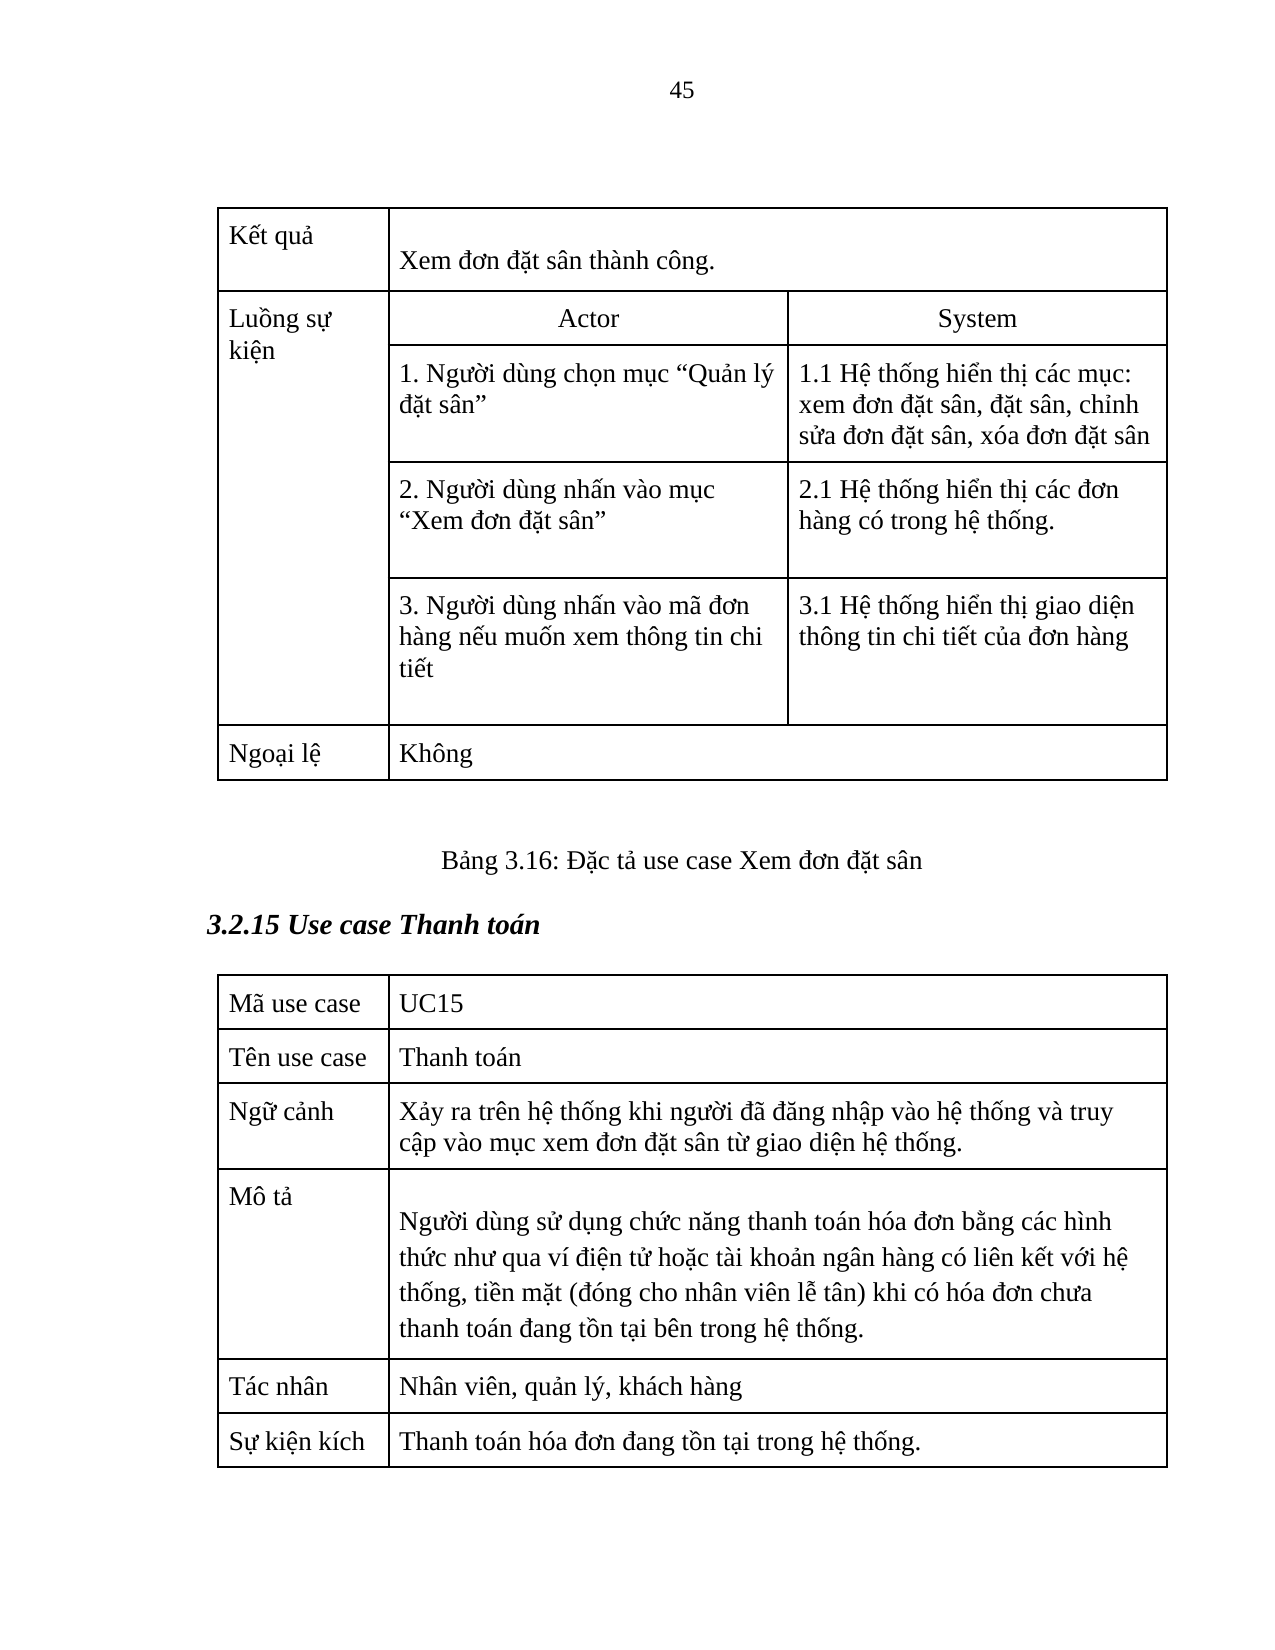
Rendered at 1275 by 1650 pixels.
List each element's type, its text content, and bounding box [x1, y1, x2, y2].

table_cell Actor [390, 292, 787, 344]
table_cell Nhân viên, quản lý, khách hàng [390, 1360, 1166, 1412]
table_header Mã use case [219, 976, 388, 1028]
table_cell Không [390, 726, 1166, 778]
table_cell Ngoại lệ [219, 726, 388, 778]
table_cell Tên use case [219, 1030, 388, 1082]
table_cell Người dùng sử dụng chức năng thanh toán hóa đơn bằng các hình thức như qua ví điện tử hoặc tài khoản ngân hàng có liên kết với hệ thống, tiền mặt (đóng cho nhân viên lễ tân) khi có hóa đơn chưa thanh toán đang tồn tại bên trong hệ thống. [390, 1170, 1166, 1358]
table_header UC15 [390, 976, 1166, 1028]
table_cell Tác nhân [219, 1360, 388, 1412]
table_cell 1. Người dùng chọn mục “Quản lý đặt sân” [390, 346, 787, 461]
table_cell 2.1 Hệ thống hiển thị các đơn hàng có trong hệ thống. [789, 463, 1166, 577]
text 3.2.15 Use case Thanh toán [207, 907, 1157, 941]
table_cell Xảy ra trên hệ thống khi người đã đăng nhập vào hệ thống và truy cập vào mục xem đơn đặt sân từ giao diện hệ thống. [390, 1084, 1166, 1167]
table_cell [390, 1414, 1166, 1466]
table_cell Sự kiện kích hoạt [219, 1414, 388, 1466]
table_cell Thanh toán [390, 1030, 1166, 1082]
table_cell Mô tả [219, 1170, 388, 1358]
table_cell 3. Người dùng nhấn vào mã đơn hàng nếu muốn xem thông tin chi tiết [390, 579, 787, 724]
table_cell 3.1 Hệ thống hiển thị giao diện thông tin chi tiết của đơn hàng [789, 579, 1166, 724]
table_cell Ngữ cảnh [219, 1084, 388, 1167]
table_cell 1.1 Hệ thống hiển thị các mục: xem đơn đặt sân, đặt sân, chỉnh sửa đơn đặt sân, xóa đơn đặt sân [789, 346, 1166, 461]
table_cell Xem đơn đặt sân thành công. [390, 209, 1166, 290]
table_cell Kết quả [219, 209, 388, 290]
text Bảng 3.16: Đặc tả use case Xem đơn đặt sân [207, 844, 1157, 875]
table_cell System [789, 292, 1166, 344]
table_cell 2. Người dùng nhấn vào mục “Xem đơn đặt sân” [390, 463, 787, 577]
table_cell Luồng sự kiện [219, 292, 388, 724]
